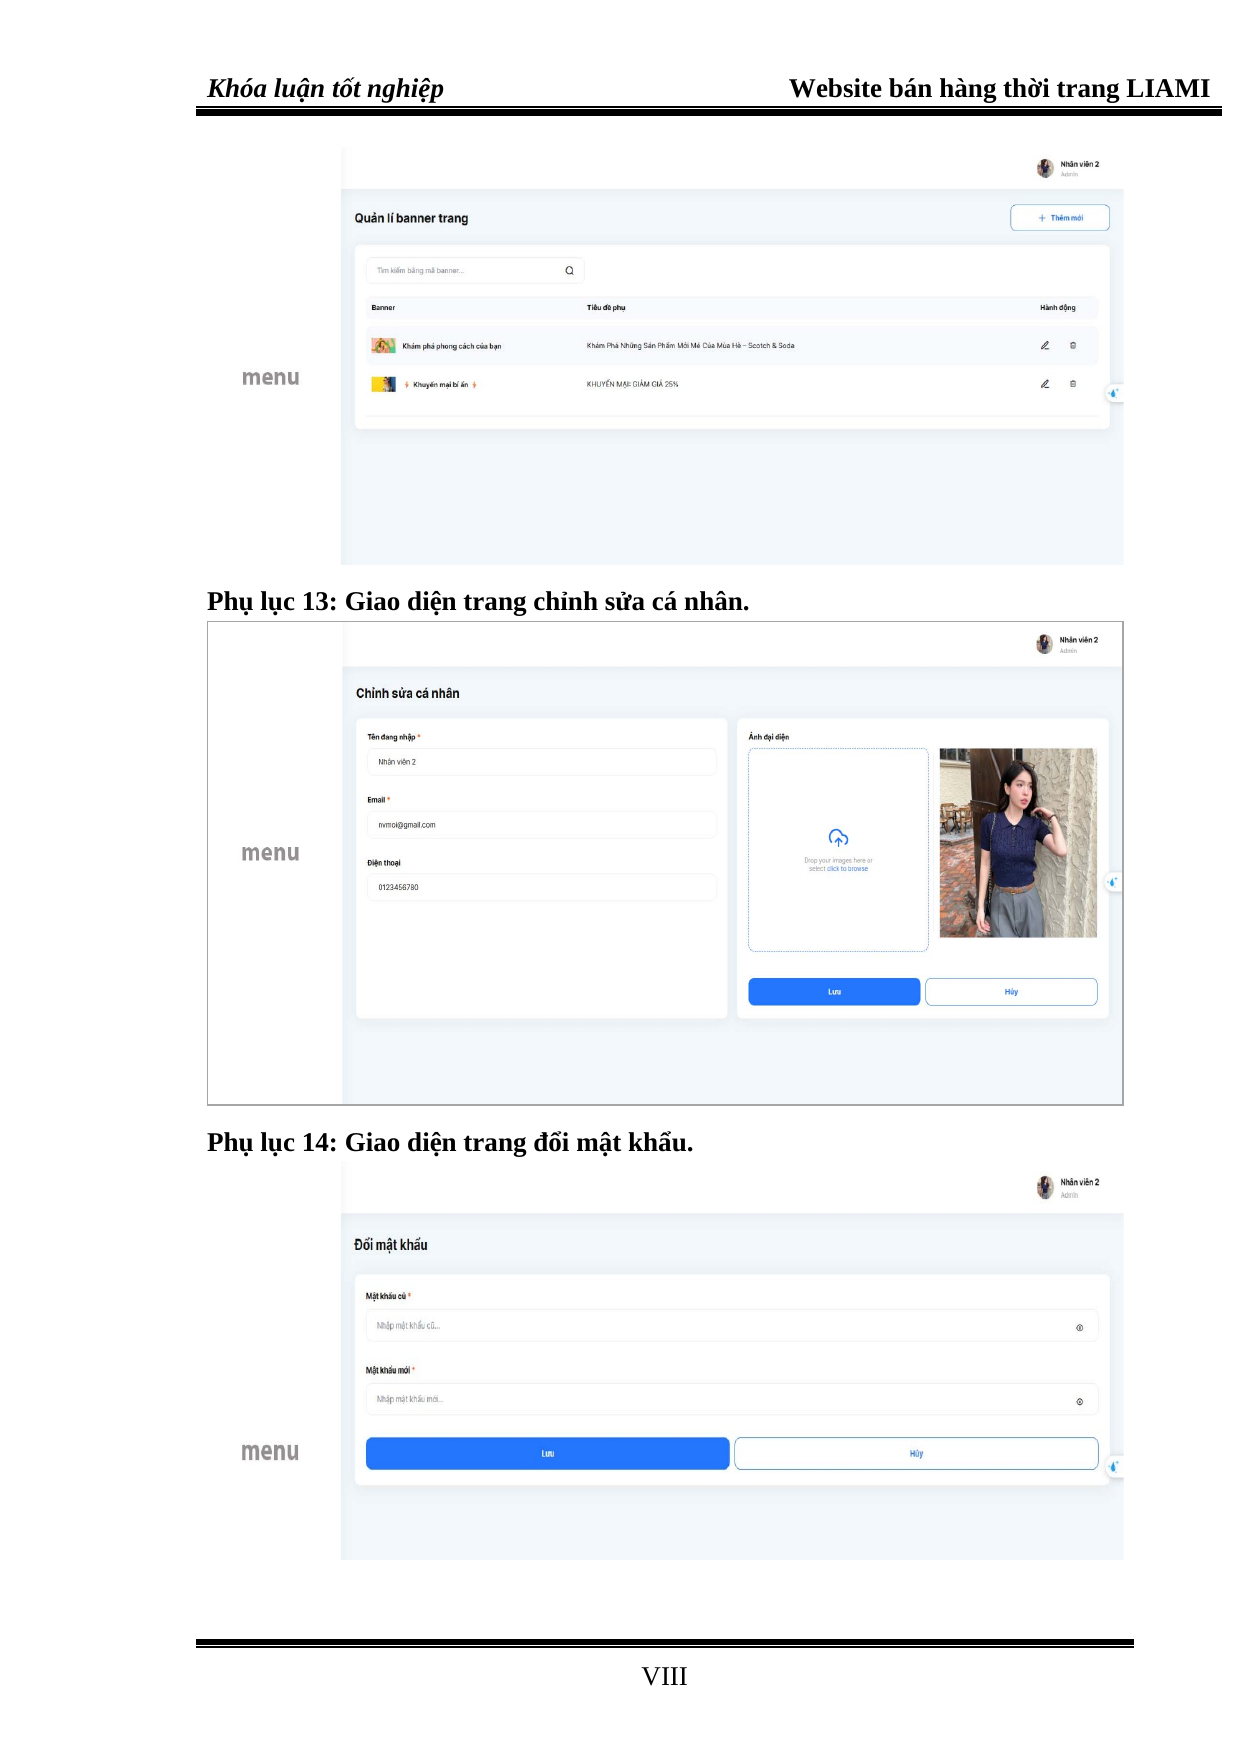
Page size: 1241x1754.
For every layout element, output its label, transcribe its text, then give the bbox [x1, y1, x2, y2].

text Phụ lục 14: Giao diện trang đổi mật khẩu. [207, 1126, 1122, 1158]
picture [206, 147, 1124, 565]
picture [206, 1161, 1124, 1560]
text Phụ lục 13: Giao diện trang chỉnh sửa cá nhân. [207, 585, 1122, 616]
picture [208, 622, 1122, 1104]
